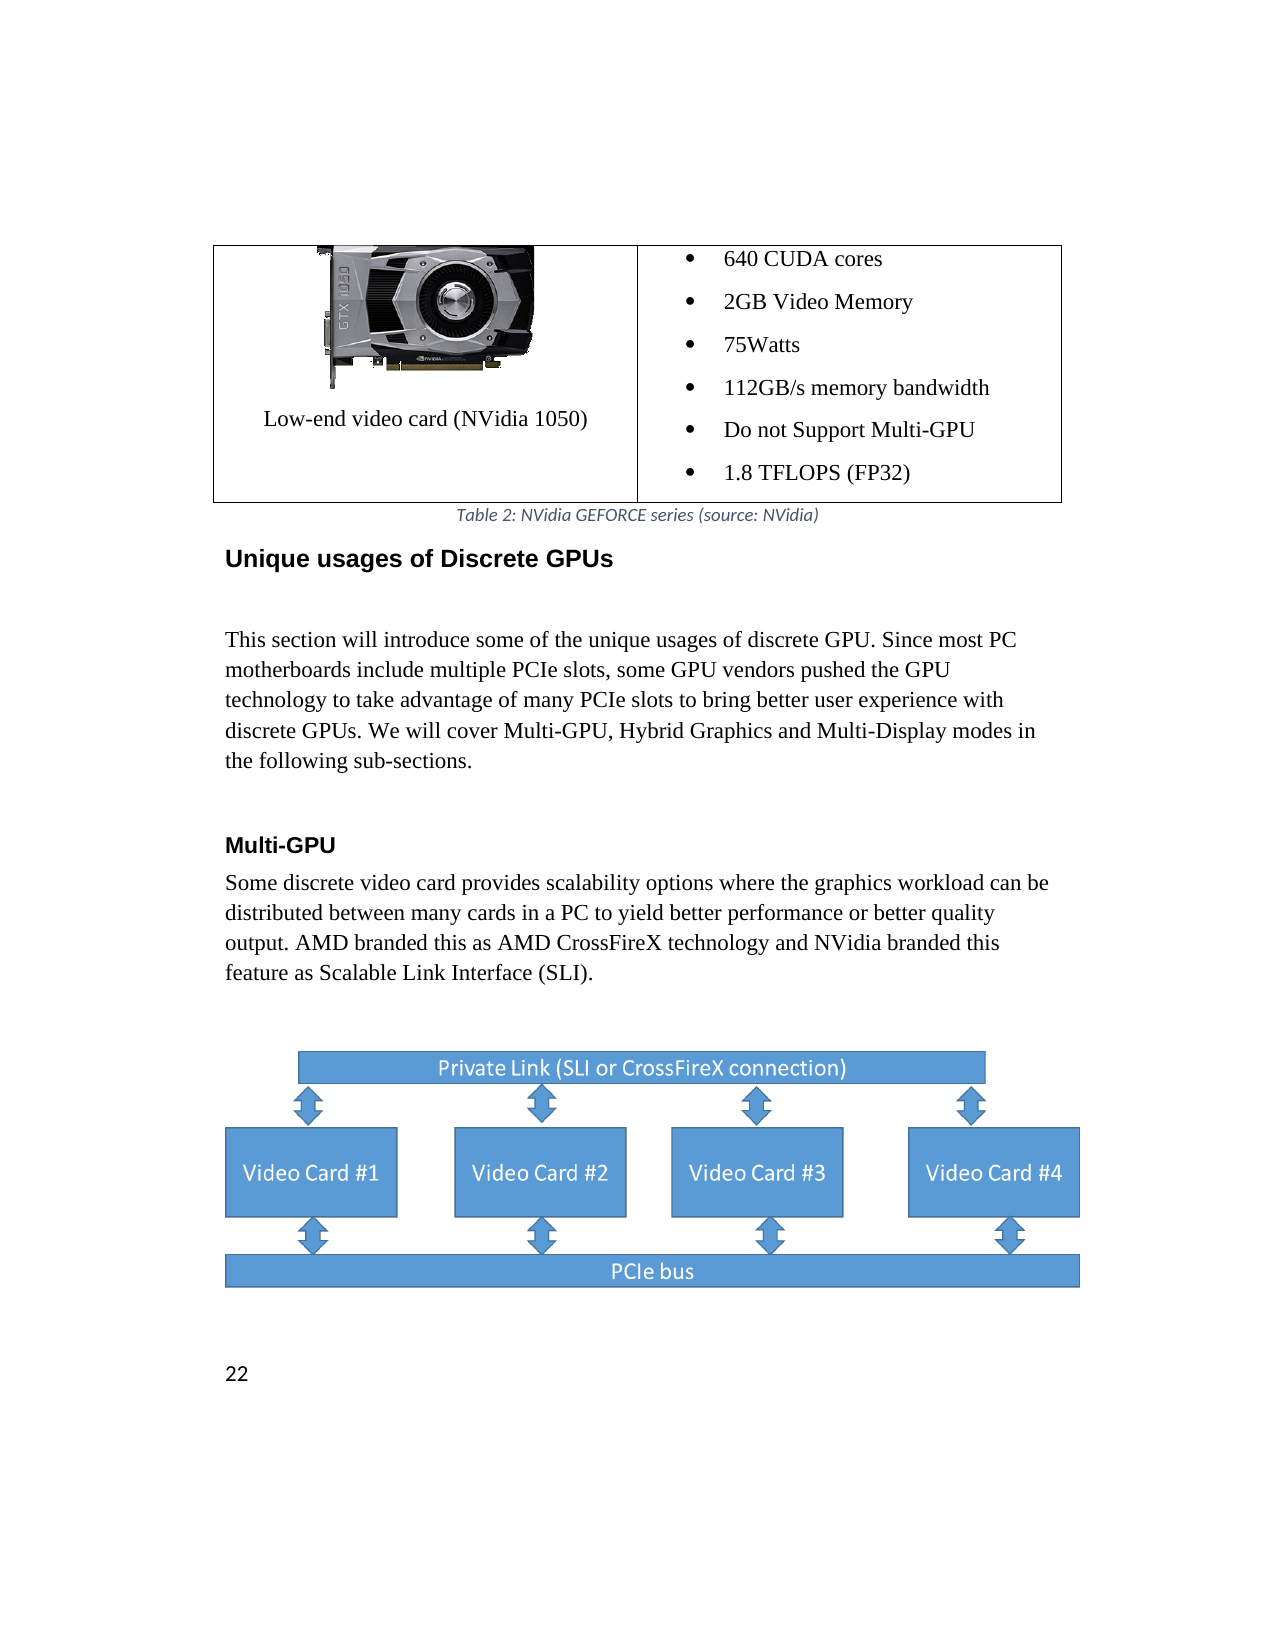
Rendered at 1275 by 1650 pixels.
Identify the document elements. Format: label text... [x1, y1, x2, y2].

subtitle Multi-GPU [225, 832, 1050, 859]
picture [225, 1045, 1080, 1300]
text This section will introduce some of the unique usages of discrete GPU. Since most PC motherboards include multiple PCIe slots, some GPU vendors pushed the GPU technology to take advantage of many PCIe slots to bring better user experience with discrete GPUs. We will cover Multi-GPU, Hybrid Graphics and Multi-Display modes in the following sub-sections. [225, 626, 1050, 773]
picture [317, 245, 535, 389]
text Table 2: NVidia GEFORCE series (source: NVidia) [225, 503, 1050, 526]
subtitle Unique usages of Discrete GPUs [225, 544, 1050, 573]
table_cell 640 CUDA cores 2GB Video Memory 75Watts 112GB/s memory bandwidth Do not Support Multi-GPU 1.8 TFLOPS (FP32) [638, 246, 1061, 502]
text Some discrete video card provides scalability options where the graphics workload can be distributed between many cards in a PC to yield better performance or better quality output. AMD branded this as AMD CrossFireX technology and NVidia branded this feature as Scalable Link Interface (SLI). [225, 869, 1050, 986]
table_cell Low-end video card (NVidia 1050) [214, 246, 637, 502]
